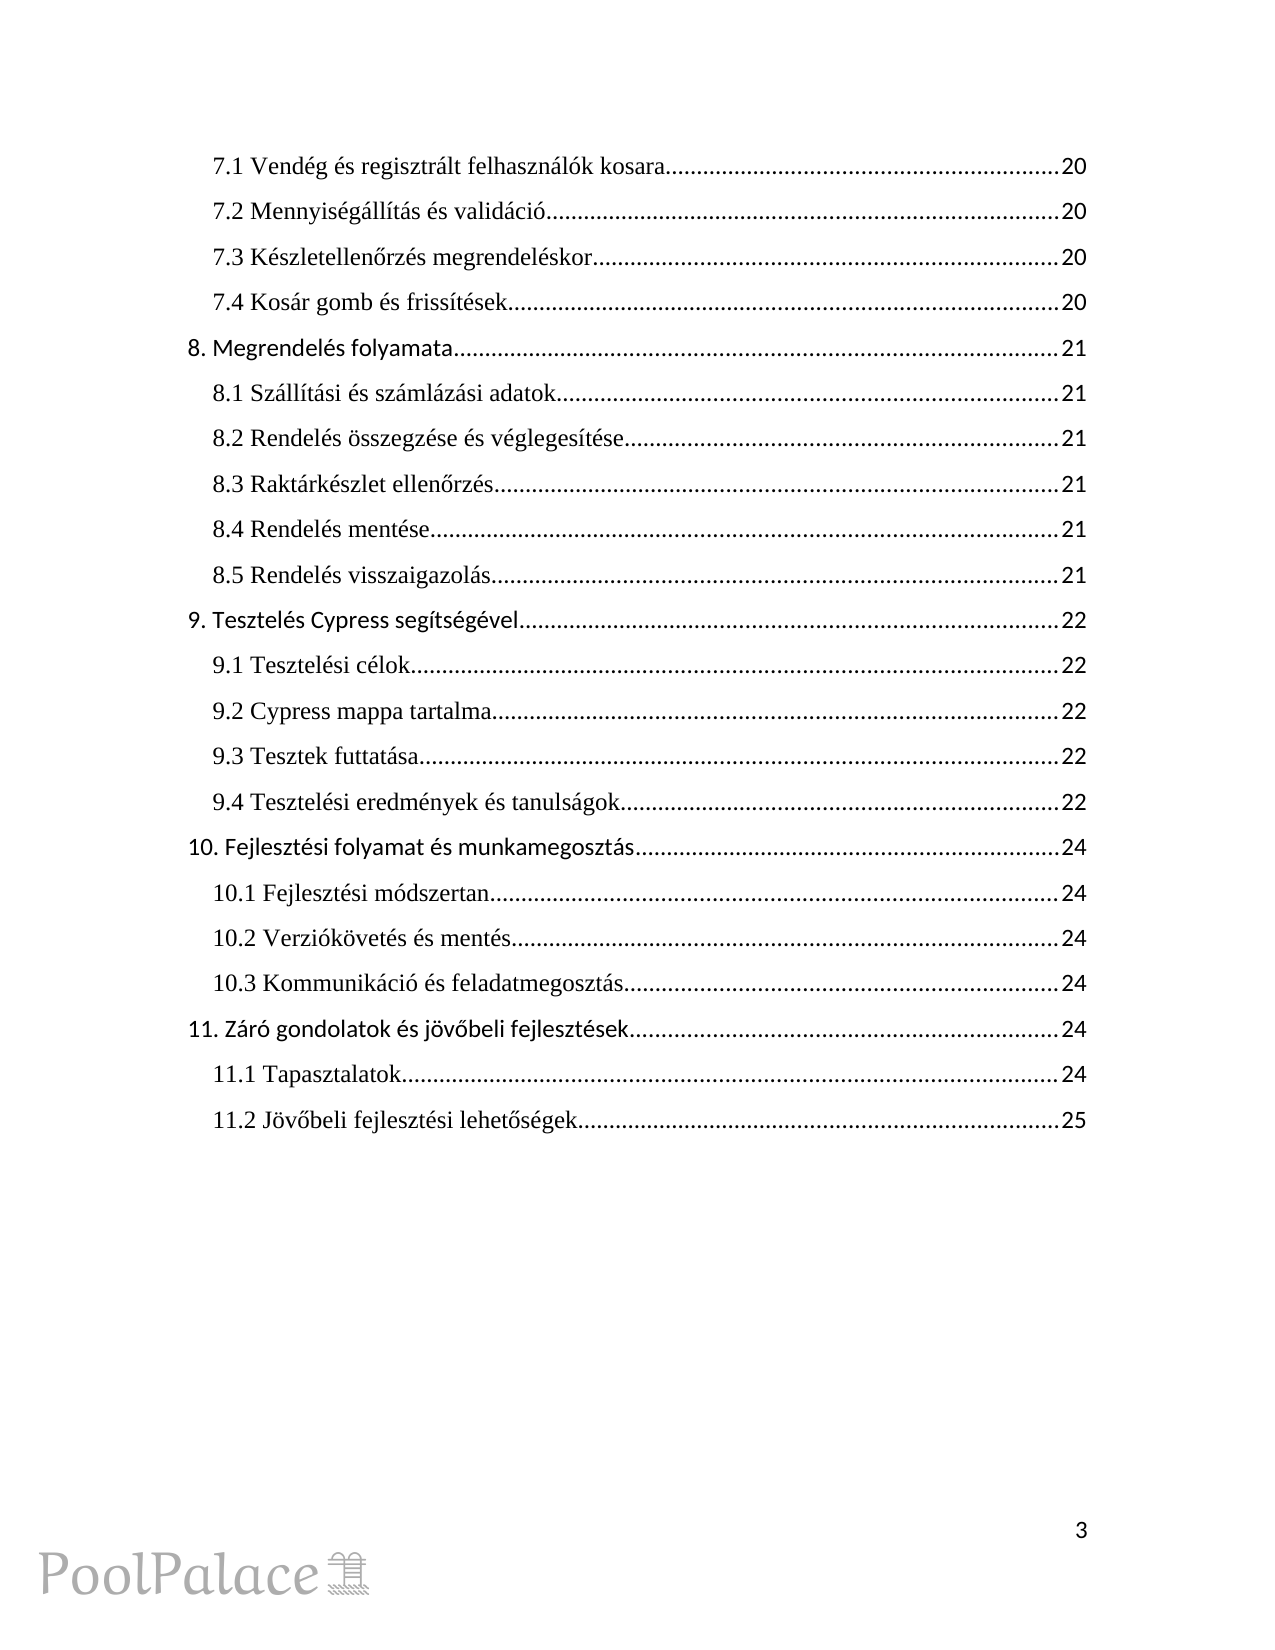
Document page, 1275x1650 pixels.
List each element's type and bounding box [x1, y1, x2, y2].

picture [38, 1552, 370, 1595]
